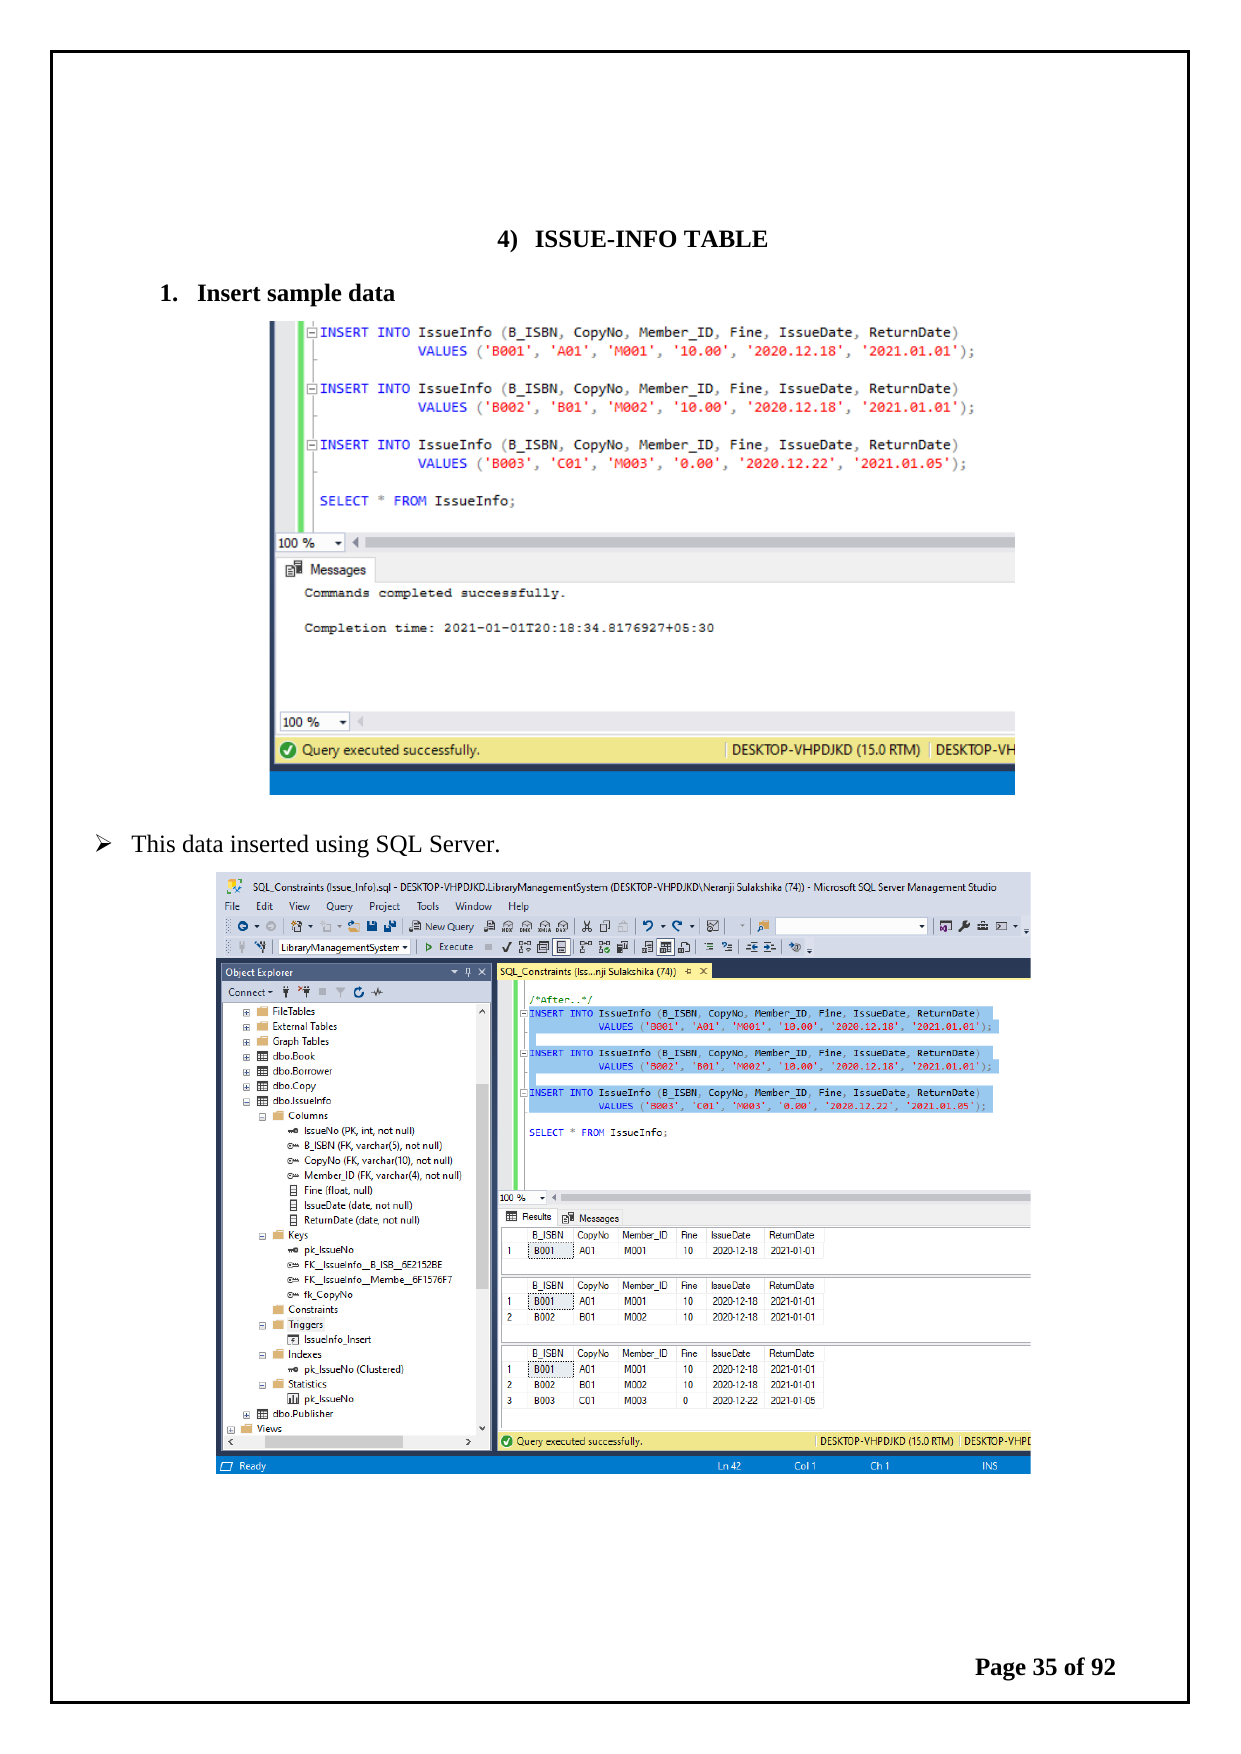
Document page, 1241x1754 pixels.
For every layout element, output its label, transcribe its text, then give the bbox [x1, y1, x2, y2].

picture [269, 321, 1015, 795]
subtitle Insert sample data [159, 278, 1116, 307]
subtitle ISSUE-INFO TABLE [150, 224, 1116, 253]
list This data inserted using SQL Server. [94, 829, 1116, 858]
picture [216, 872, 1031, 1474]
